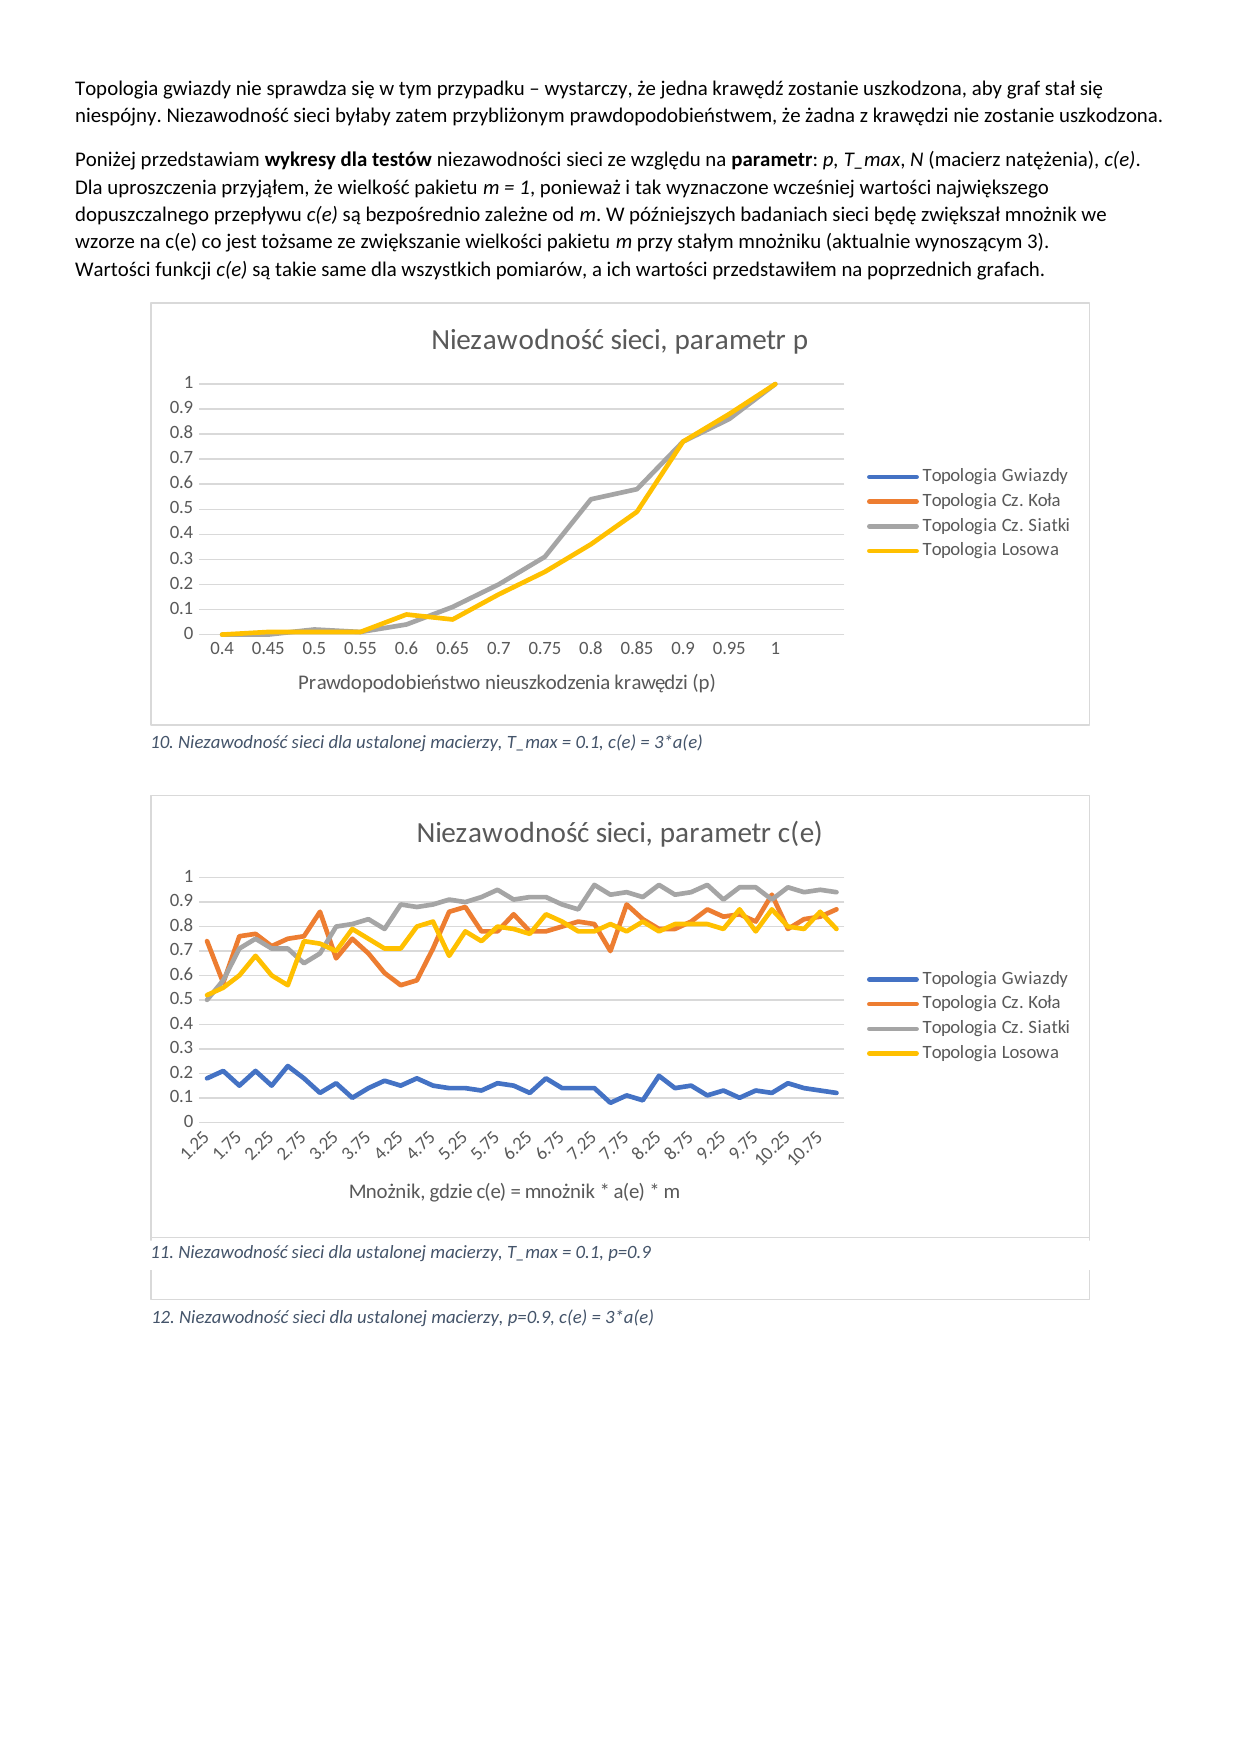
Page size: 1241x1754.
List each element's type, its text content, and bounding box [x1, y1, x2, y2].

text Poniżej przedstawiam wykresy dla testów niezawodności sieci ze względu na parametr: p, T_max, N (macierz natężenia), c(e). Dla uproszczenia przyjąłem, że wielkość pakietu m = 1, ponieważ i tak wyznaczone wcześniej wartości największego dopuszczalnego przepływu c(e) są bezpośrednio zależne od m. W późniejszych badaniach sieci będę zwiększał mnożnik we wzorze na c(e) co jest tożsame ze zwiększanie wielkości pakietu m przy stałym mnożniku (aktualnie wynoszącym 3). Wartości funkcji c(e) są takie same dla wszystkich pomiarów, a ich wartości przedstawiłem na poprzednich grafach. [75, 146, 1165, 281]
text Topologia gwiazdy nie sprawdza się w tym przypadku – wystarczy, że jedna krawędź zostanie uszkodzona, aby graf stał się niespójny. Niezawodność sieci byłaby zatem przybliżonym prawdopodobieństwem, że żadna z krawędzi nie zostanie uszkodzona. [75, 75, 1165, 128]
